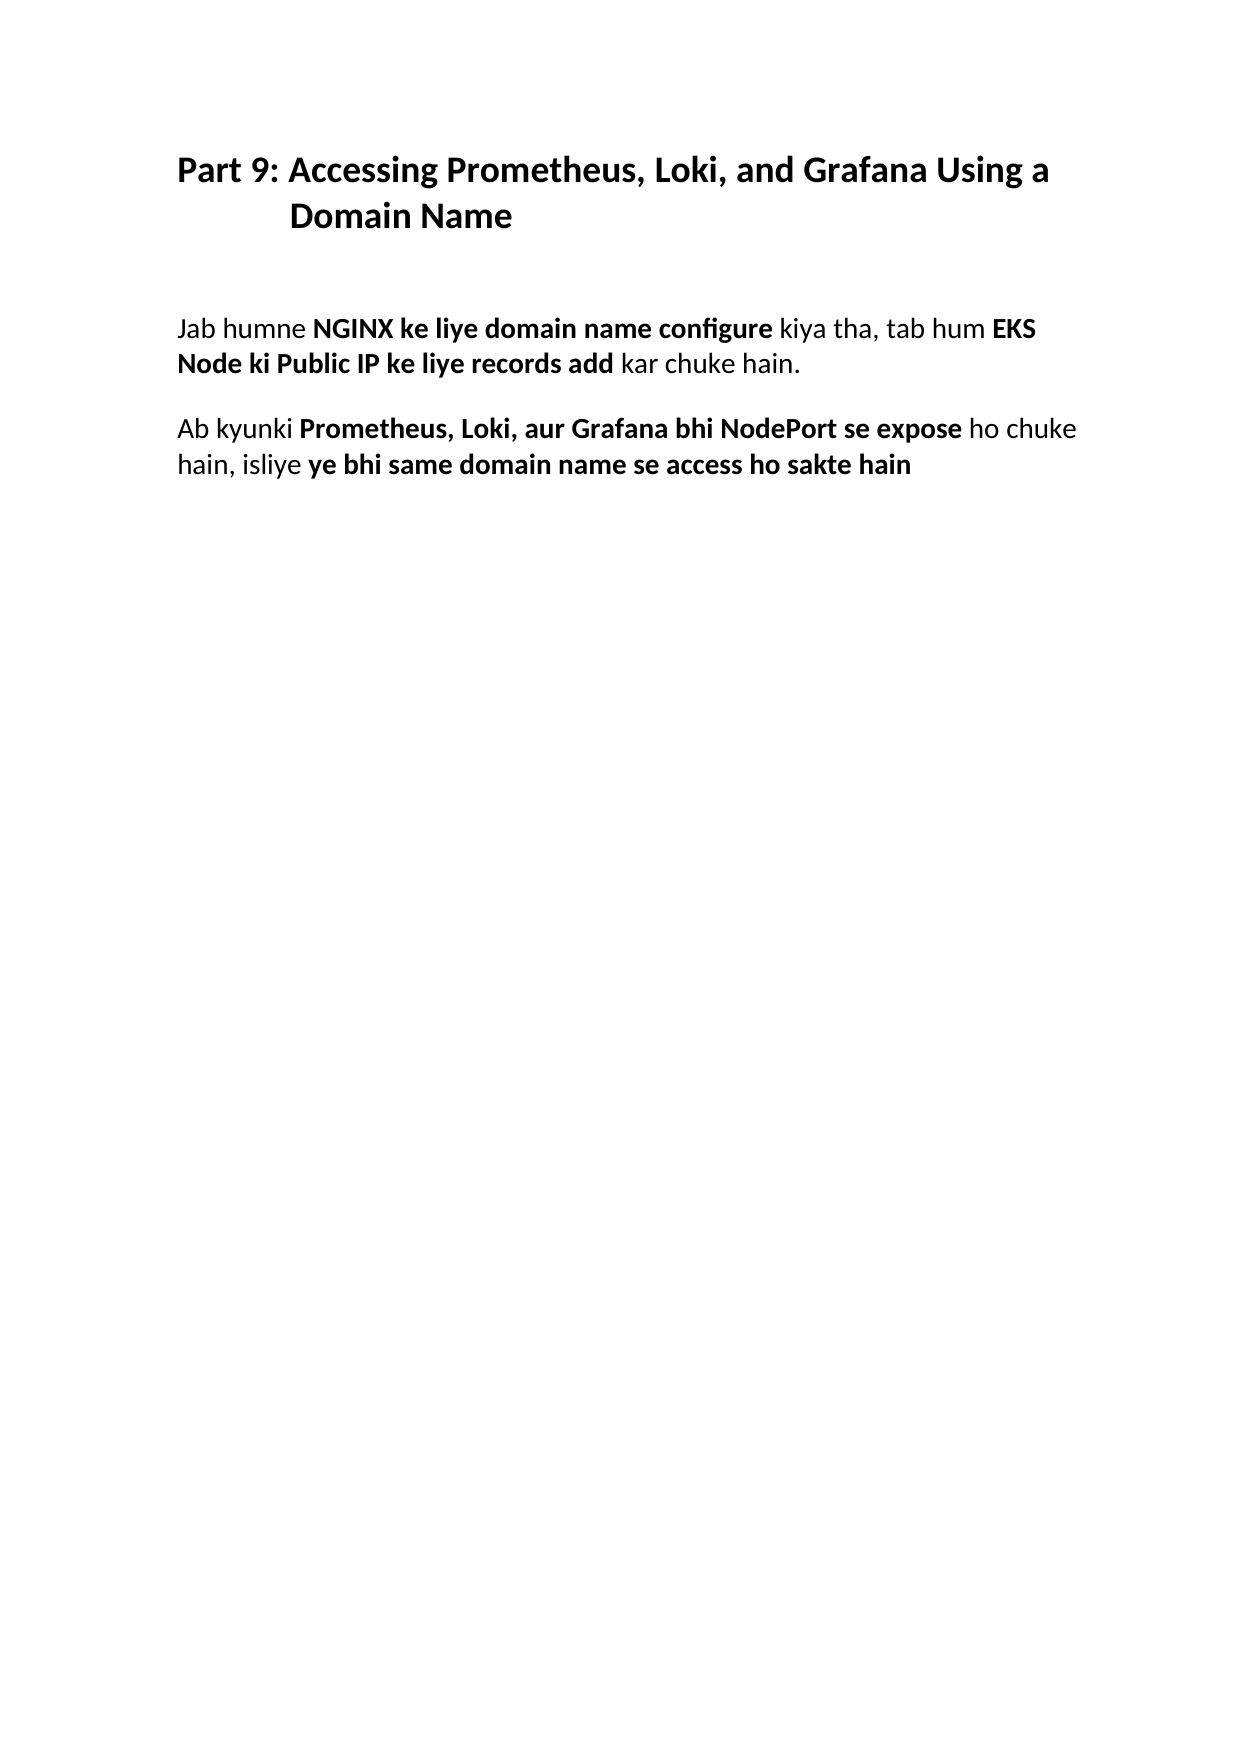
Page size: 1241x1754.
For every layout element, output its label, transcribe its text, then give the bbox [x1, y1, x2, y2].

text Jab humne NGINX ke liye domain name configure kiya tha, tab hum EKS Node ki Public IP ke liye records add kar chuke hain. [177, 310, 1086, 381]
text Ab kyunki Prometheus, Loki, aur Grafana bhi NodePort se expose ho chuke hain, isliye ye bhi same domain name se access ho sakte hain [177, 410, 1107, 482]
subtitle Part 9: Accessing Prometheus, Loki, and Grafana Using a Domain Name [177, 146, 1107, 237]
